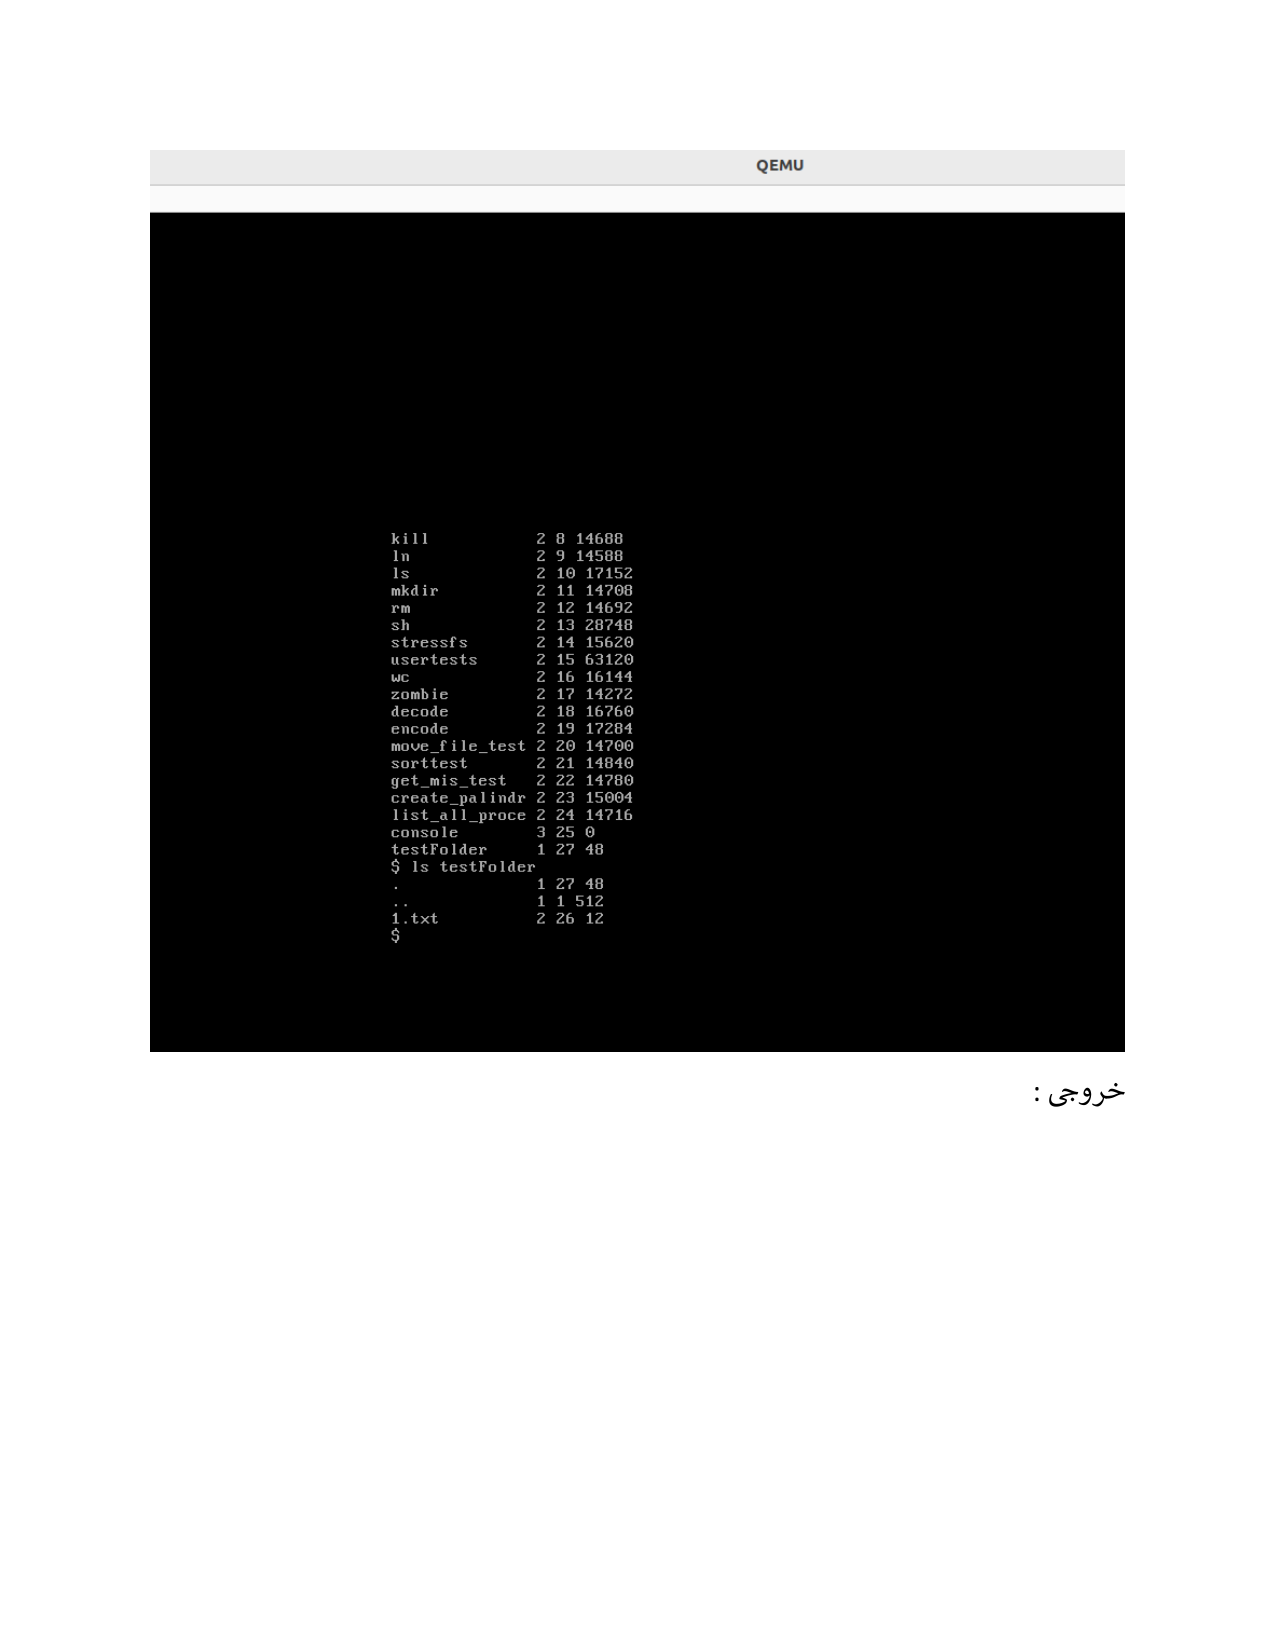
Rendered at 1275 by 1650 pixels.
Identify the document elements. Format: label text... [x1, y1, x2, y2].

picture [150, 150, 1125, 1052]
text خروجی : [150, 1071, 1125, 1109]
